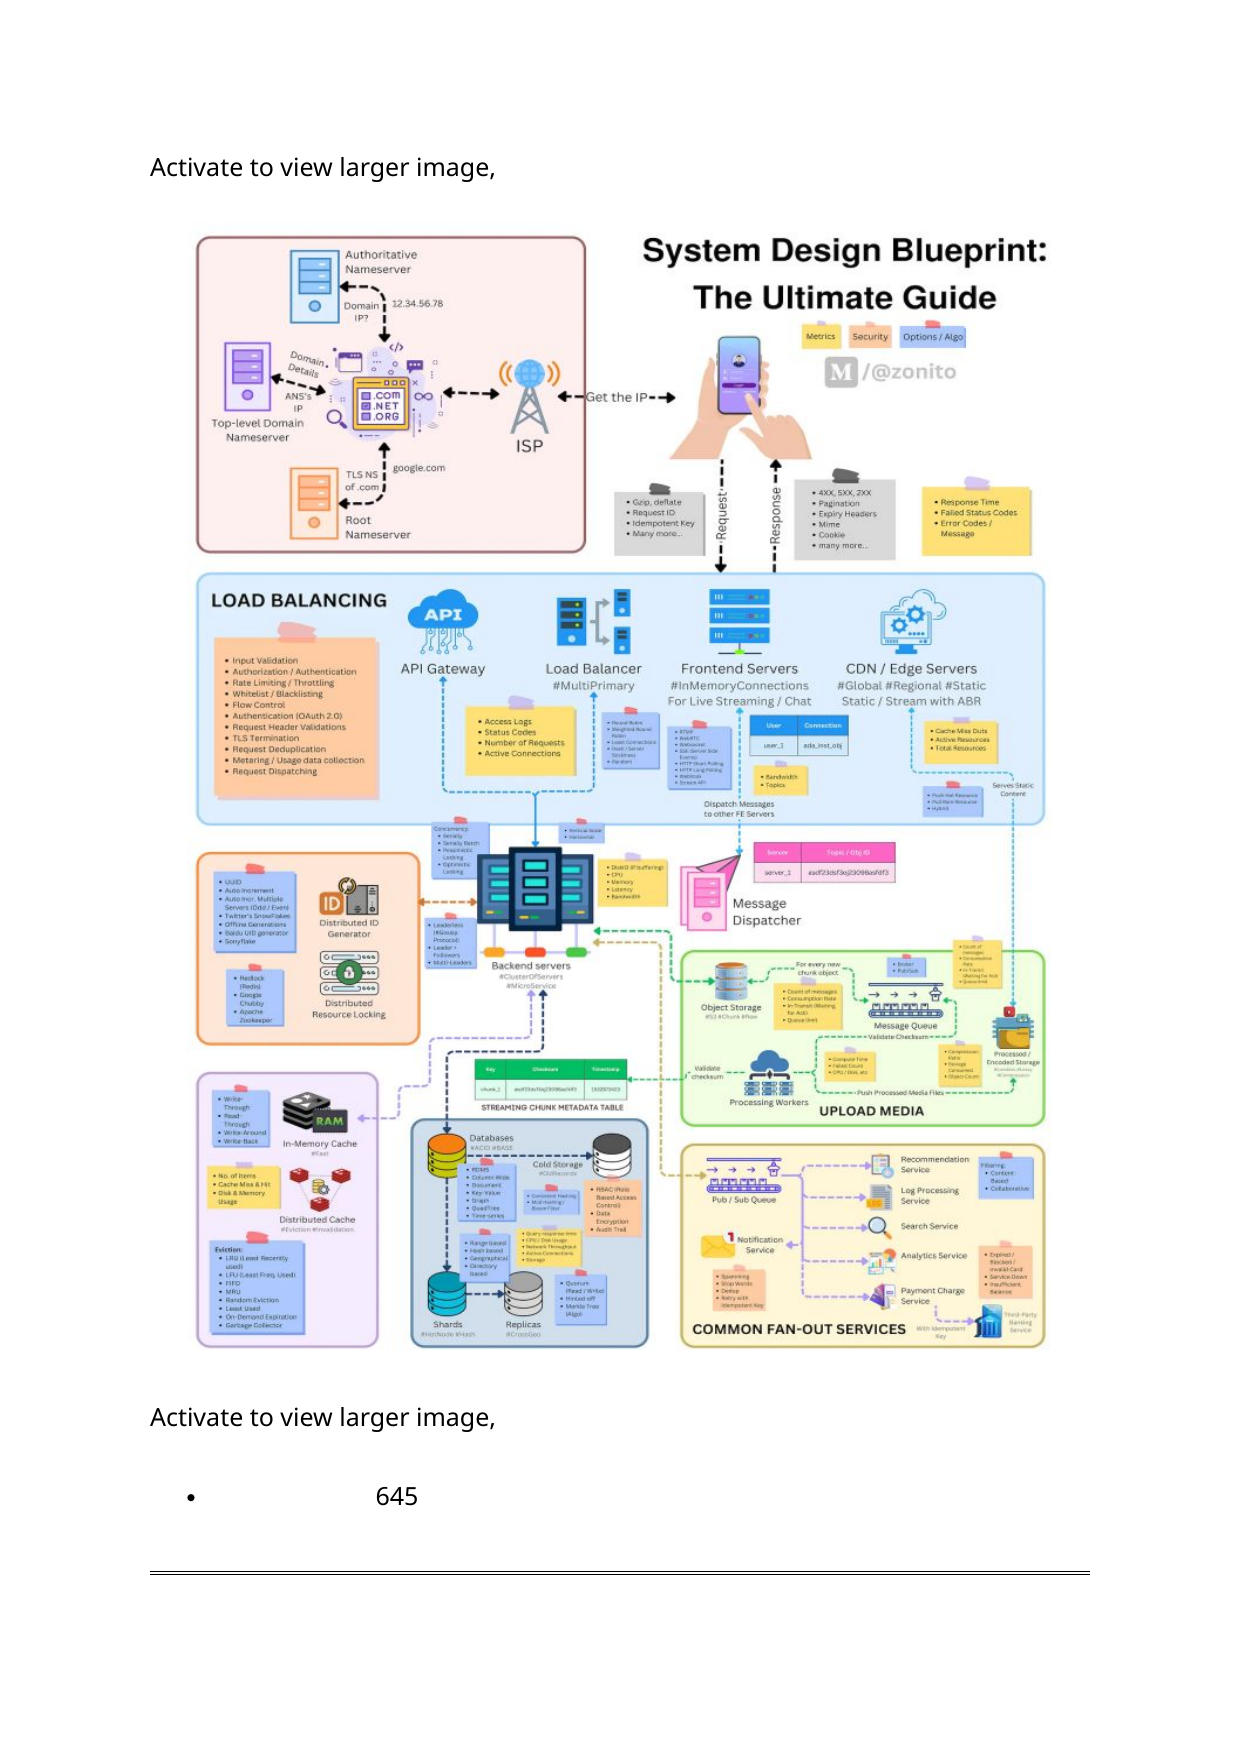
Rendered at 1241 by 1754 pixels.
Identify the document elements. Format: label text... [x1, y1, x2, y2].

list 645 [187, 1455, 1090, 1513]
picture [150, 205, 1088, 1378]
text Activate to view larger image, [150, 150, 1090, 184]
text Activate to view larger image, [150, 1399, 1090, 1433]
